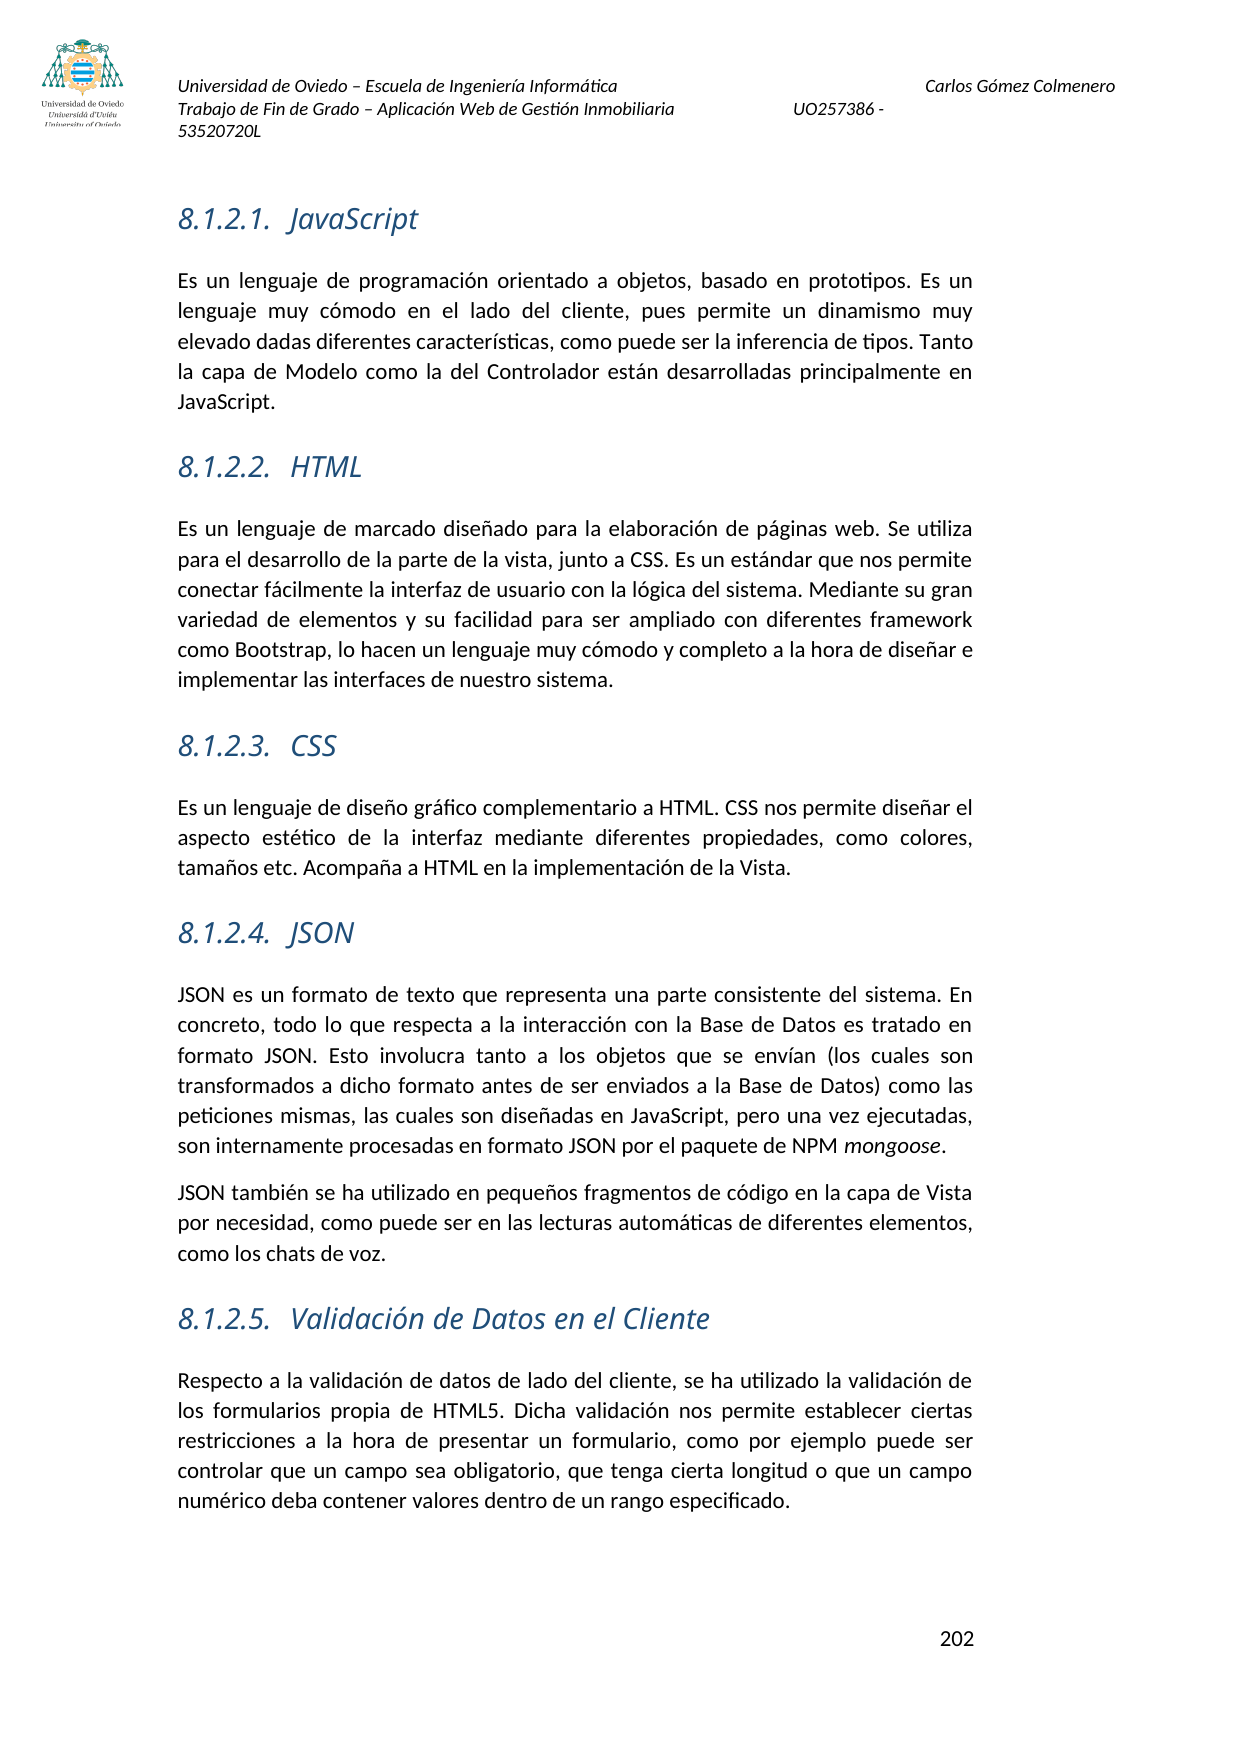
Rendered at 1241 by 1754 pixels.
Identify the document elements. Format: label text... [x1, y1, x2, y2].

text Es un lenguaje de diseño gráfico complementario a HTML. CSS nos permite diseñar el aspecto estético de la interfaz mediante diferentes propiedades, como colores, tamaños etc. Acompaña a HTML en la implementación de la Vista. [177, 793, 974, 881]
subtitle CSS [177, 725, 974, 764]
text Respecto a la validación de datos de lado del cliente, se ha utilizado la validación de los formularios propia de HTML5. Dicha validación nos permite establecer ciertas restricciones a la hora de presentar un formulario, como por ejemplo puede ser controlar que un campo sea obligatorio, que tenga cierta longitud o que un campo numérico deba contener valores dentro de un rango especificado. [177, 1366, 974, 1515]
picture [36, 38, 124, 126]
text Es un lenguaje de programación orientado a objetos, basado en prototipos. Es un lenguaje muy cómodo en el lado del cliente, pues permite un dinamismo muy elevado dadas diferentes características, como puede ser la inferencia de tipos. Tanto la capa de Modelo como la del Controlador están desarrolladas principalmente en JavaScript. [177, 266, 974, 415]
subtitle Validación de Datos en el Cliente [177, 1298, 974, 1338]
subtitle JavaScript [177, 199, 974, 238]
text JSON también se ha utilizado en pequeños fragmentos de código en la capa de Vista por necesidad, como puede ser en las lecturas automáticas de diferentes elementos, como los chats de voz. [177, 1178, 974, 1267]
text Es un lenguaje de marcado diseñado para la elaboración de páginas web. Se utiliza para el desarrollo de la parte de la vista, junto a CSS. Es un estándar que nos permite conectar fácilmente la interfaz de usuario con la lógica del sistema. Mediante su gran variedad de elementos y su facilidad para ser ampliado con diferentes framework como Bootstrap, lo hacen un lenguaje muy cómodo y completo a la hora de diseñar e implementar las interfaces de nuestro sistema. [177, 514, 974, 693]
subtitle HTML [177, 447, 974, 486]
text JSON es un formato de texto que representa una parte consistente del sistema. En concreto, todo lo que respecta a la interacción con la Base de Datos es tratado en formato JSON. Esto involucra tanto a los objetos que se envían (los cuales son transformados a dicho formato antes de ser enviados a la Base de Datos) como las peticiones mismas, las cuales son diseñadas en JavaScript, pero una vez ejecutadas, son internamente procesadas en formato JSON por el paquete de NPM mongoose. [177, 980, 974, 1159]
subtitle JSON [177, 912, 974, 952]
